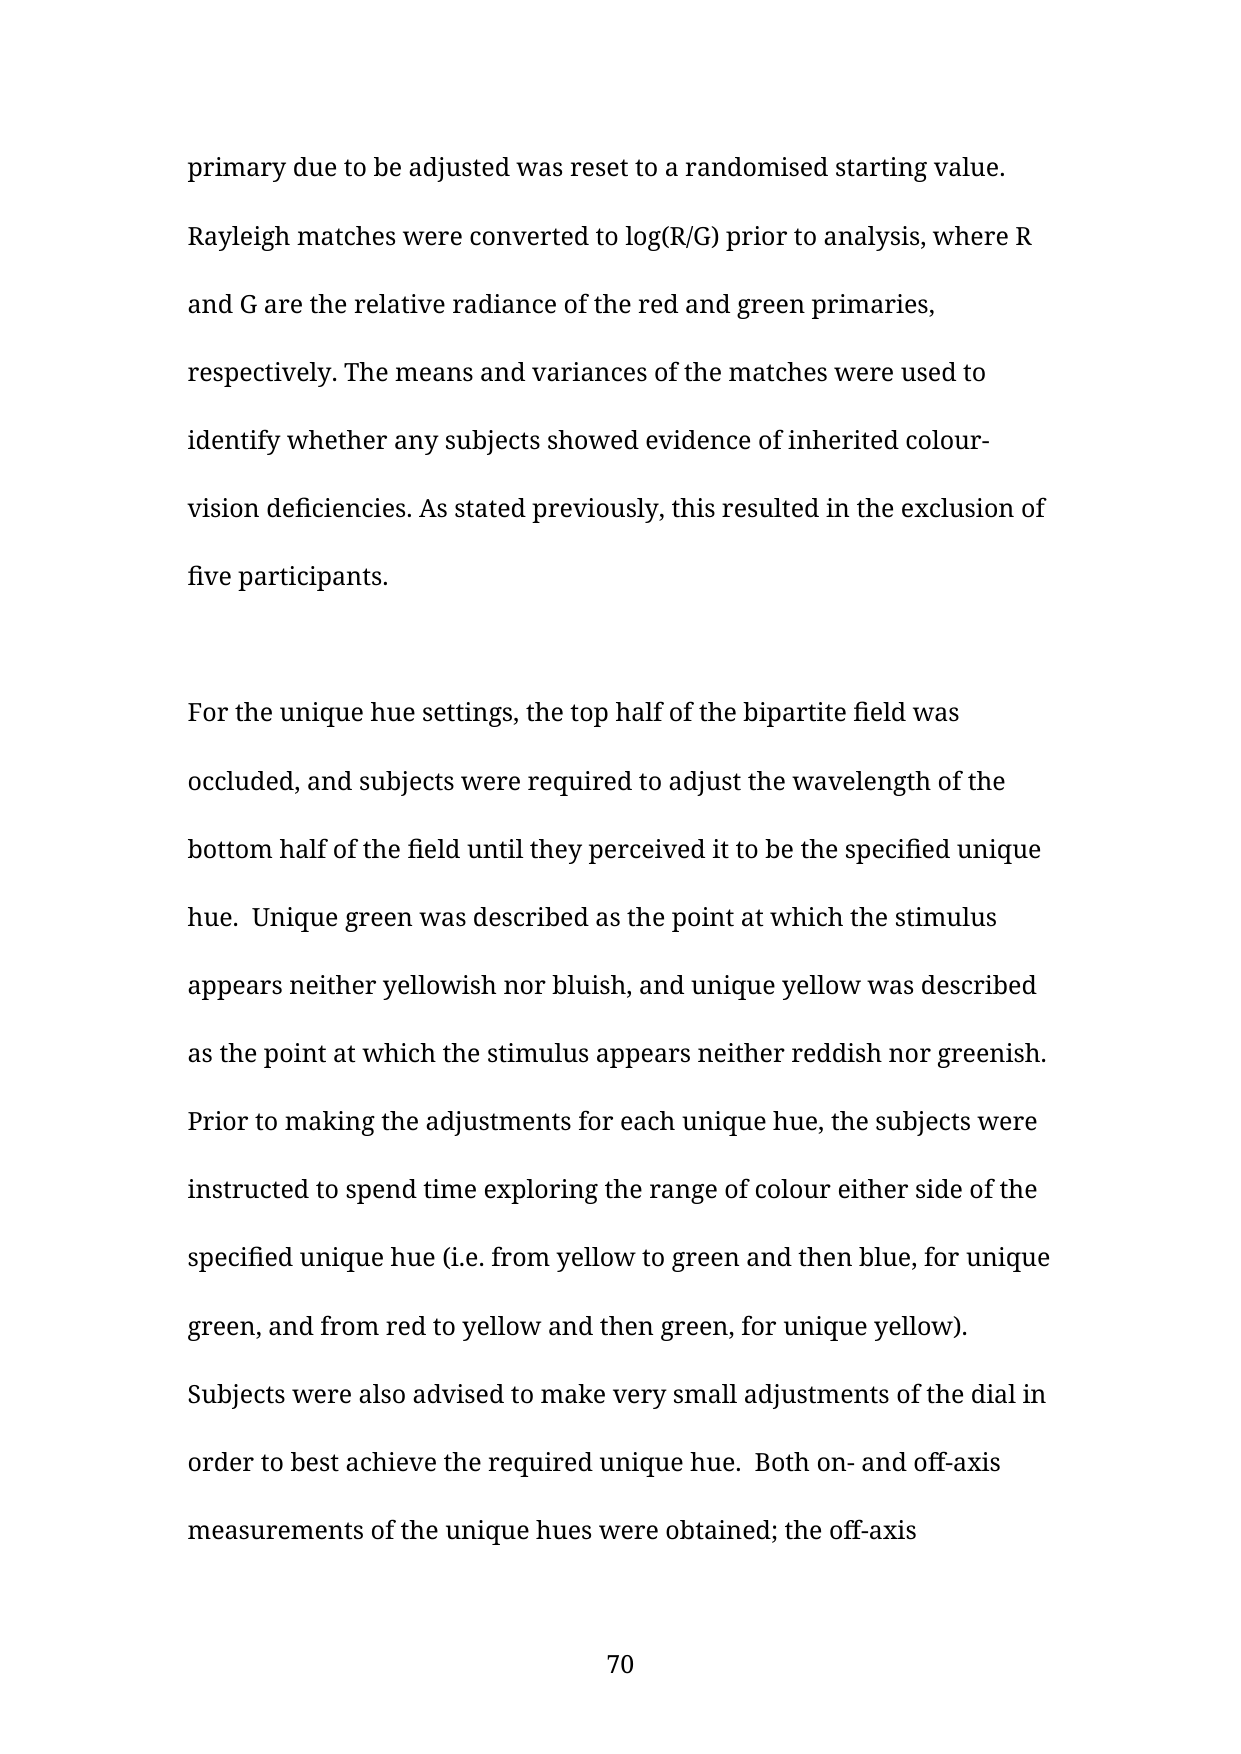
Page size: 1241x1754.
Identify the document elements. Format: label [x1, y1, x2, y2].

text [187, 695, 1053, 1547]
text [187, 150, 1053, 593]
